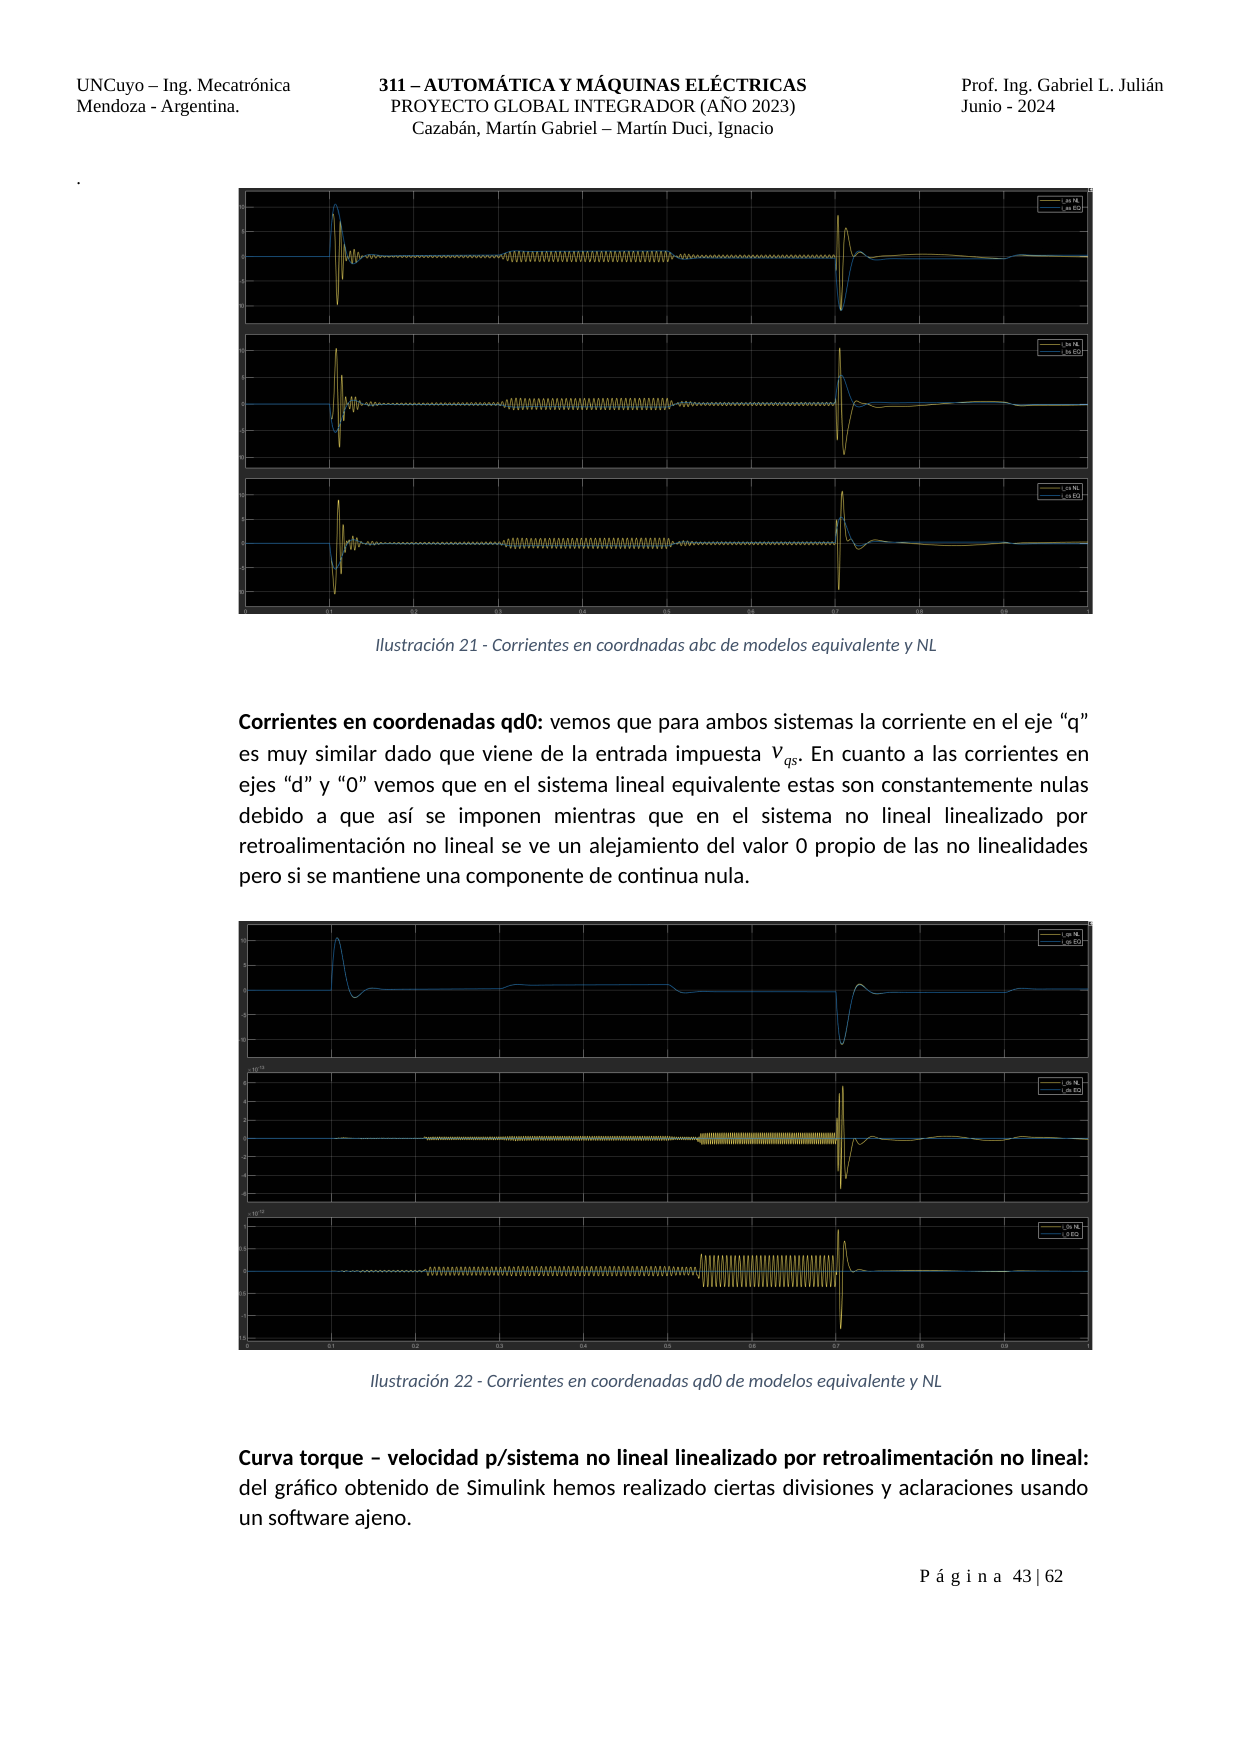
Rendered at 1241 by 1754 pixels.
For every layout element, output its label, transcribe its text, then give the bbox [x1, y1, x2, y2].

list Corrientes en coordenadas qd0: vemos que para ambos sistemas la corriente en el eje “q” es muy similar dado que viene de la entrada impuesta . En cuanto a las corrientes en ejes “d” y “0” vemos que en el sistema lineal equivalente estas son constantemente nulas debido a que así se imponen mientras que en el sistema no lineal linealizado por retroalimentación no lineal se ve un alejamiento del valor 0 propio de las no linealidades pero si se mantiene una componente de continua nula. [239, 707, 1090, 889]
picture [238, 188, 1093, 614]
list Curva torque – velocidad p/sistema no lineal linealizado por retroalimentación no lineal: del gráfico obtenido de Simulink hemos realizado ciertas divisiones y aclaraciones usando un software ajeno. [239, 1443, 1090, 1531]
text Ilustración 22 - Corrientes en coordenadas qd0 de modelos equivalente y NL [150, 1369, 1090, 1392]
text Ilustración 21 - Corrientes en coordnadas abc de modelos equivalente y NL [150, 633, 1090, 656]
picture [238, 921, 1093, 1350]
